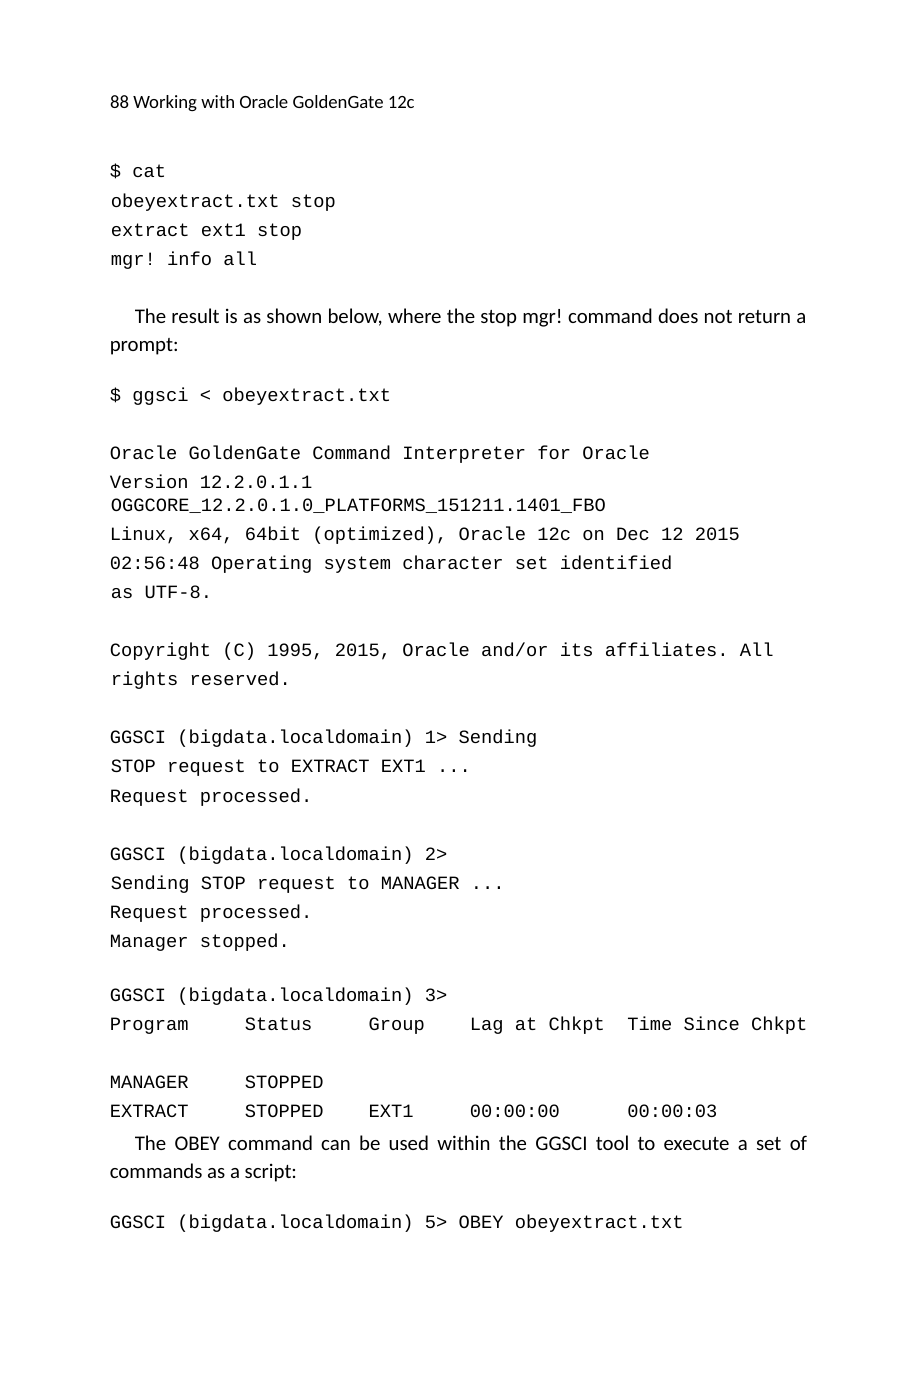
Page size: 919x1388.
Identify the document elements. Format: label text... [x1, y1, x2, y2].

text $ ggsci < obeyextract.txt [109, 386, 808, 407]
text Request processed. [109, 786, 808, 808]
text Oracle GoldenGate Command Interpreter for Oracle [109, 444, 808, 465]
text Version 12.2.0.1.1 OGGCORE_12.2.0.1.0_PLATFORMS_151211.1401_FBO [109, 473, 808, 517]
text The result is as shown below, where the stop mgr! command does not return a prompt: [109, 303, 809, 357]
text EXTRACT STOPPED EXT1 00:00:00 00:00:03 [109, 1102, 808, 1123]
text GGSCI (bigdata.localdomain) 1> Sending STOP request to EXTRACT EXT1 ... [109, 728, 559, 778]
text Program Status Group Lag at Chkpt Time Since Chkpt [109, 1014, 808, 1036]
text GGSCI (bigdata.localdomain) 3> [109, 986, 808, 1007]
text Request processed. [109, 903, 808, 924]
text Linux, x64, 64bit (optimized), Oracle 12c on Dec 12 2015 [109, 525, 808, 546]
text Manager stopped. [109, 932, 808, 953]
text $ cat obeyextract.txt stop extract ext1 stop mgr! info all [109, 162, 346, 271]
text The OBEY command can be used within the GGSCI tool to execute a set of commands as a script: [109, 1130, 809, 1184]
text GGSCI (bigdata.localdomain) 2> Sending STOP request to MANAGER ... [109, 844, 526, 895]
text 02:56:48 Operating system character set identified as UTF-8. [109, 554, 683, 604]
text MANAGER STOPPED [109, 1073, 808, 1094]
text GGSCI (bigdata.localdomain) 5> OBEY obeyextract.txt [109, 1212, 808, 1234]
text Copyright (C) 1995, 2015, Oracle and/or its affiliates. All rights reserved. [109, 641, 808, 691]
